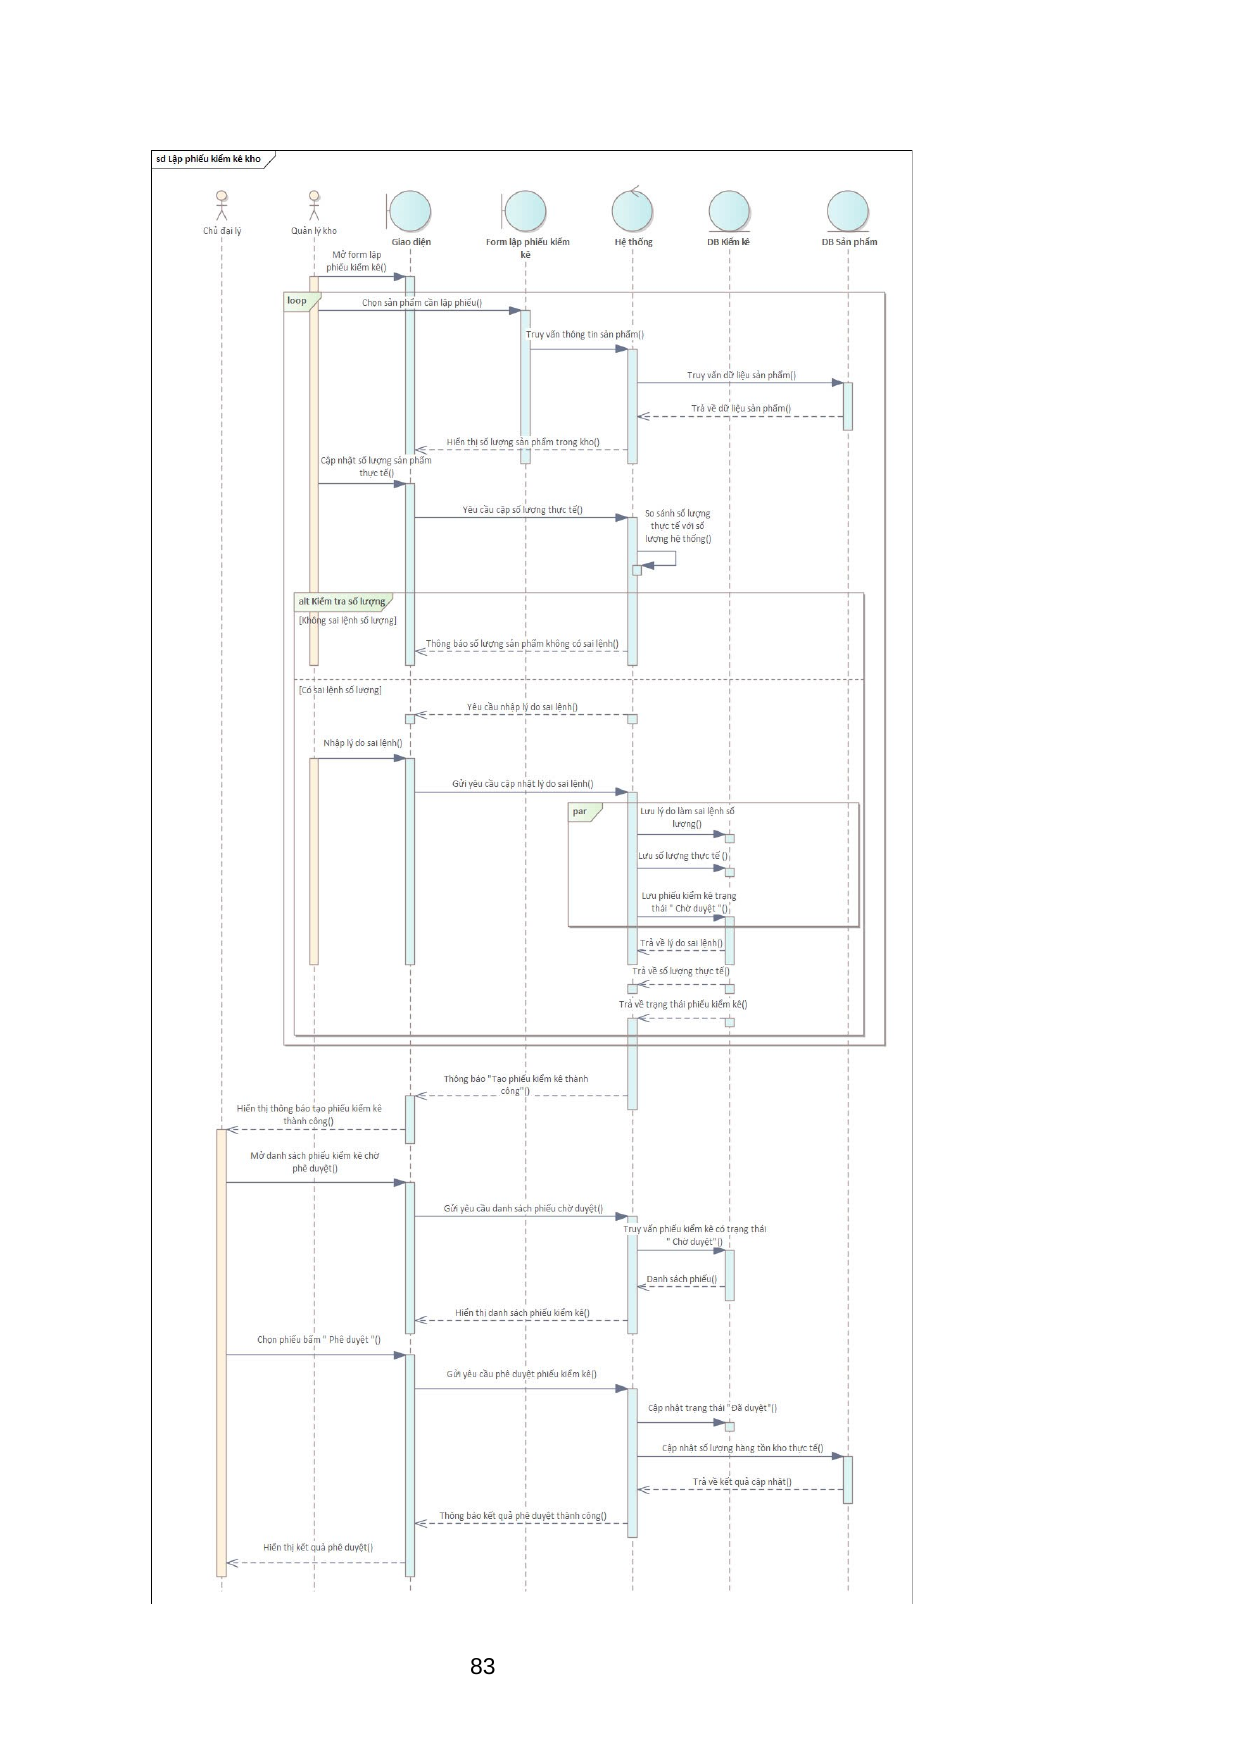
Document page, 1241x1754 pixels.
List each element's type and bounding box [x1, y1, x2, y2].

picture [150, 150, 913, 1604]
